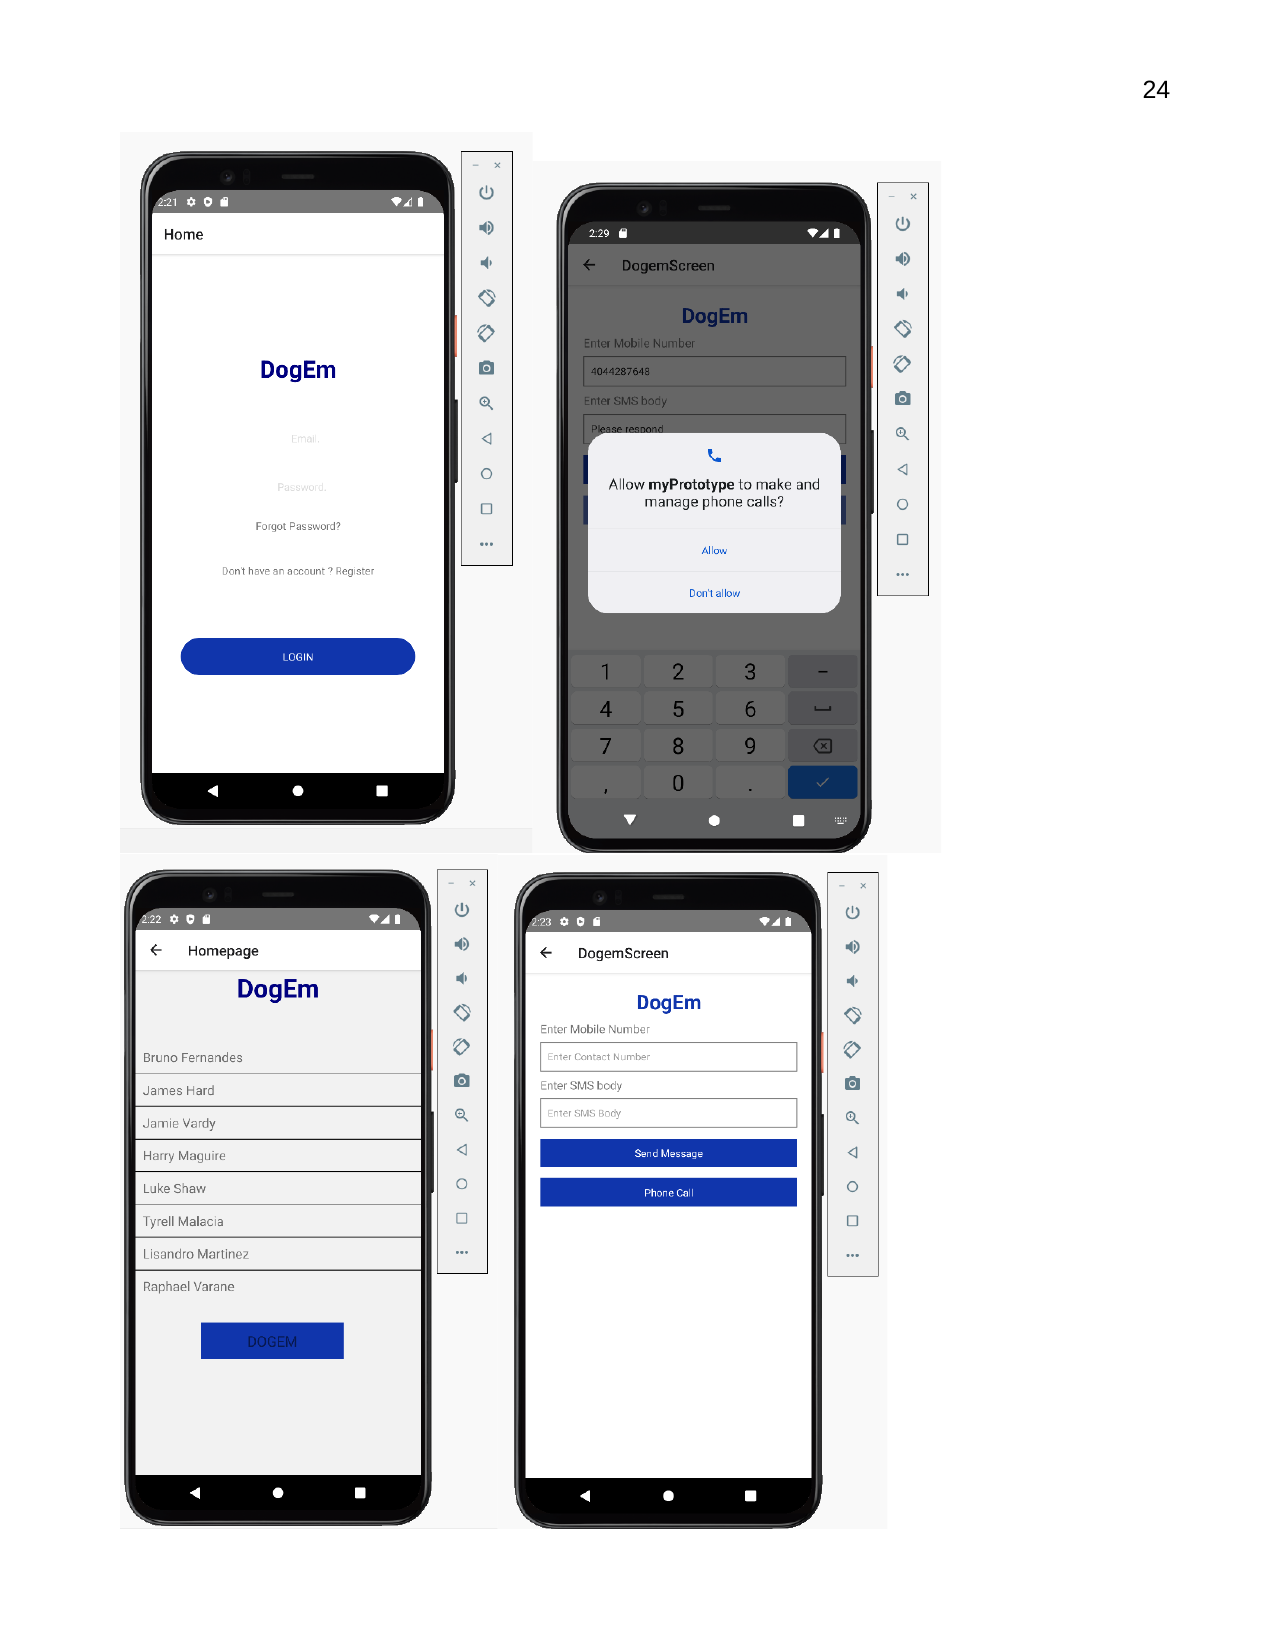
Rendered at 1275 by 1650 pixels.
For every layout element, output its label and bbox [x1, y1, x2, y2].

picture [120, 132, 942, 853]
picture [120, 854, 888, 1529]
